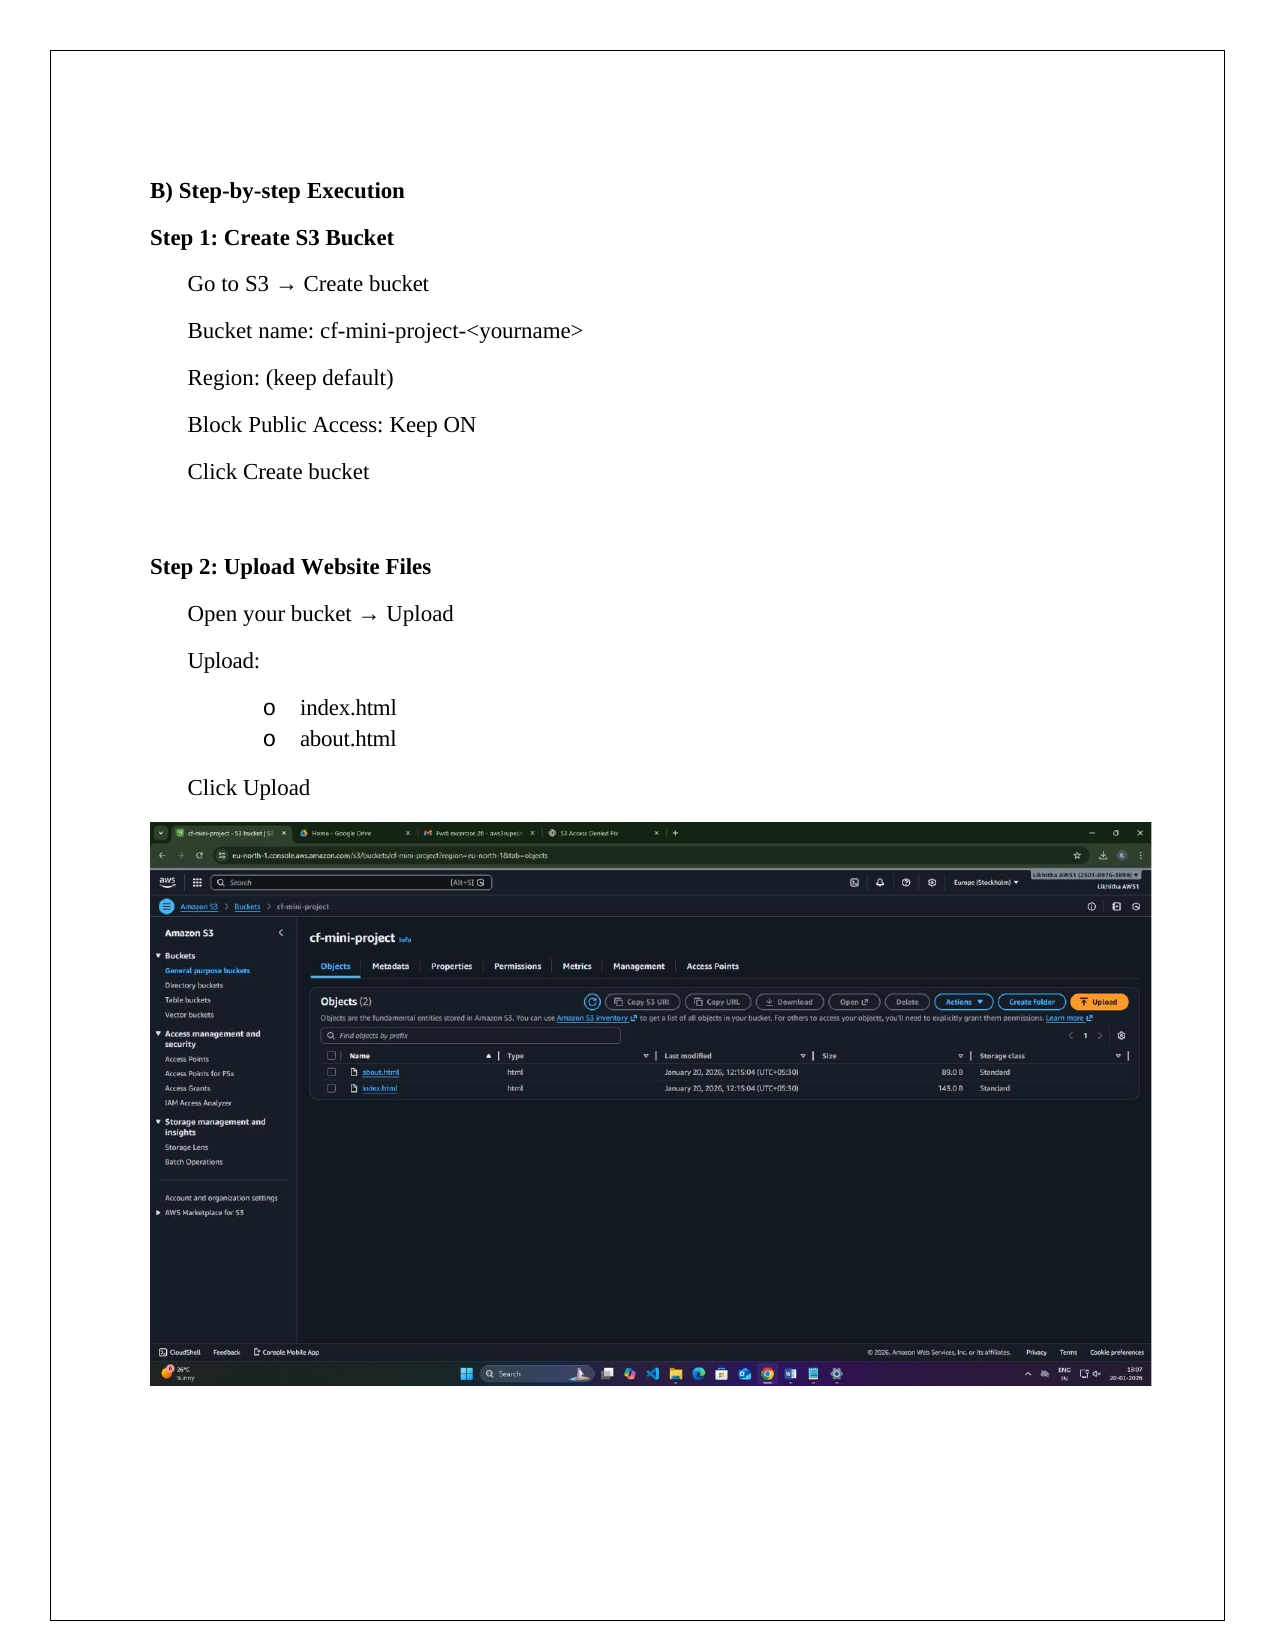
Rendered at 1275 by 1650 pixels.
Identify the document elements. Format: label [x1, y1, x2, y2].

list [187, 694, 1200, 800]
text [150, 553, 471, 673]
picture [150, 822, 1152, 1386]
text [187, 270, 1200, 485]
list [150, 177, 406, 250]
